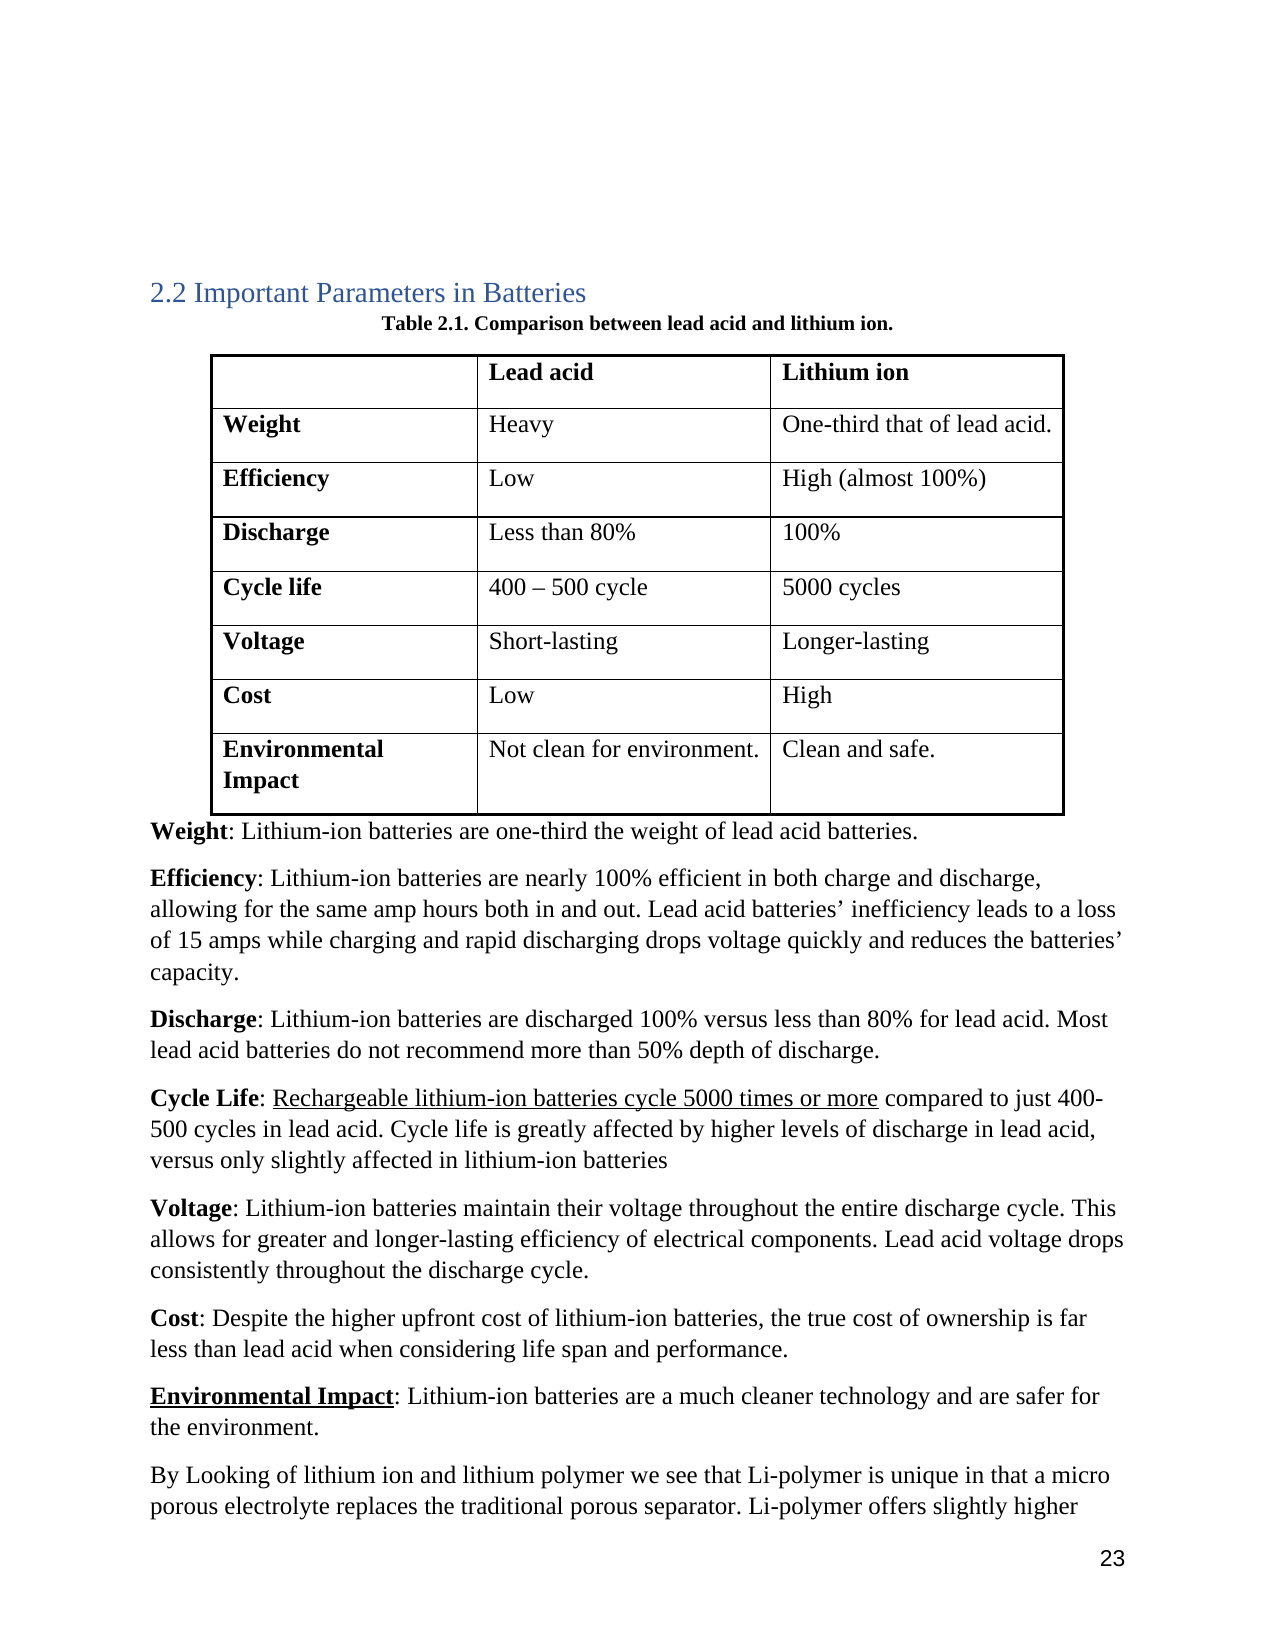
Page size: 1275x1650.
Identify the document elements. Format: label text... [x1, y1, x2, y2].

text Weight: Lithium-ion batteries are one-third the weight of lead acid batteries. [150, 816, 1125, 844]
text Cycle Life: Rechargeable lithium-ion batteries cycle 5000 times or more compared to just 400-500 cycles in lead acid. Cycle life is greatly affected by higher levels of discharge in lead acid, versus only slightly affected in lithium-ion batteries [150, 1083, 1125, 1174]
table_cell Heavy [478, 409, 770, 462]
table_cell Efficiency [213, 463, 477, 516]
table_cell High [771, 680, 1062, 733]
text Table 2.1. Comparison between lead acid and lithium ion. [150, 311, 1125, 335]
table_cell Cost [213, 680, 477, 733]
table_cell Clean and safe. [771, 734, 1062, 813]
text Cost: Despite the higher upfront cost of lithium-ion batteries, the true cost of ownership is far less than lead acid when considering life span and performance. [150, 1303, 1125, 1362]
table_cell Low [478, 680, 770, 733]
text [150, 1460, 1125, 1520]
table_cell Weight [213, 409, 477, 462]
table_header [213, 357, 477, 408]
table_cell Discharge [213, 518, 477, 571]
table_cell High (almost 100%) [771, 463, 1062, 516]
table_cell Less than 80% [478, 518, 770, 571]
table_cell Short-lasting [478, 626, 770, 679]
text Discharge: Lithium-ion batteries are discharged 100% versus less than 80% for lead acid. Most lead acid batteries do not recommend more than 50% depth of discharge. [150, 1004, 1125, 1064]
text Efficiency: Lithium-ion batteries are nearly 100% efficient in both charge and discharge, allowing for the same amp hours both in and out. Lead acid batteries’ inefficiency leads to a loss of 15 amps while charging and rapid discharging drops voltage quickly and reduces the batteries’ capacity. [150, 863, 1125, 985]
table_cell 100% [771, 518, 1062, 571]
table_cell Cycle life [213, 572, 477, 625]
text Voltage: Lithium-ion batteries maintain their voltage throughout the entire discharge cycle. This allows for greater and longer-lasting efficiency of electrical components. Lead acid voltage drops consistently throughout the discharge cycle. [150, 1193, 1125, 1284]
text Environmental Impact: Lithium-ion batteries are a much cleaner technology and are safer for the environment. [150, 1381, 1125, 1441]
table_cell One-third that of lead acid. [771, 409, 1062, 462]
table_header Lithium ion [771, 357, 1062, 408]
table_cell 5000 cycles [771, 572, 1062, 625]
table_header Lead acid [478, 357, 770, 408]
table_cell Not clean for environment. [478, 734, 770, 813]
table_cell Longer-lasting [771, 626, 1062, 679]
table_cell Voltage [213, 626, 477, 679]
table_cell Environmental Impact [213, 734, 477, 813]
table_cell 400 – 500 cycle [478, 572, 770, 625]
table_cell Low [478, 463, 770, 516]
subtitle 2.2 Important Parameters in Batteries [150, 275, 1125, 309]
